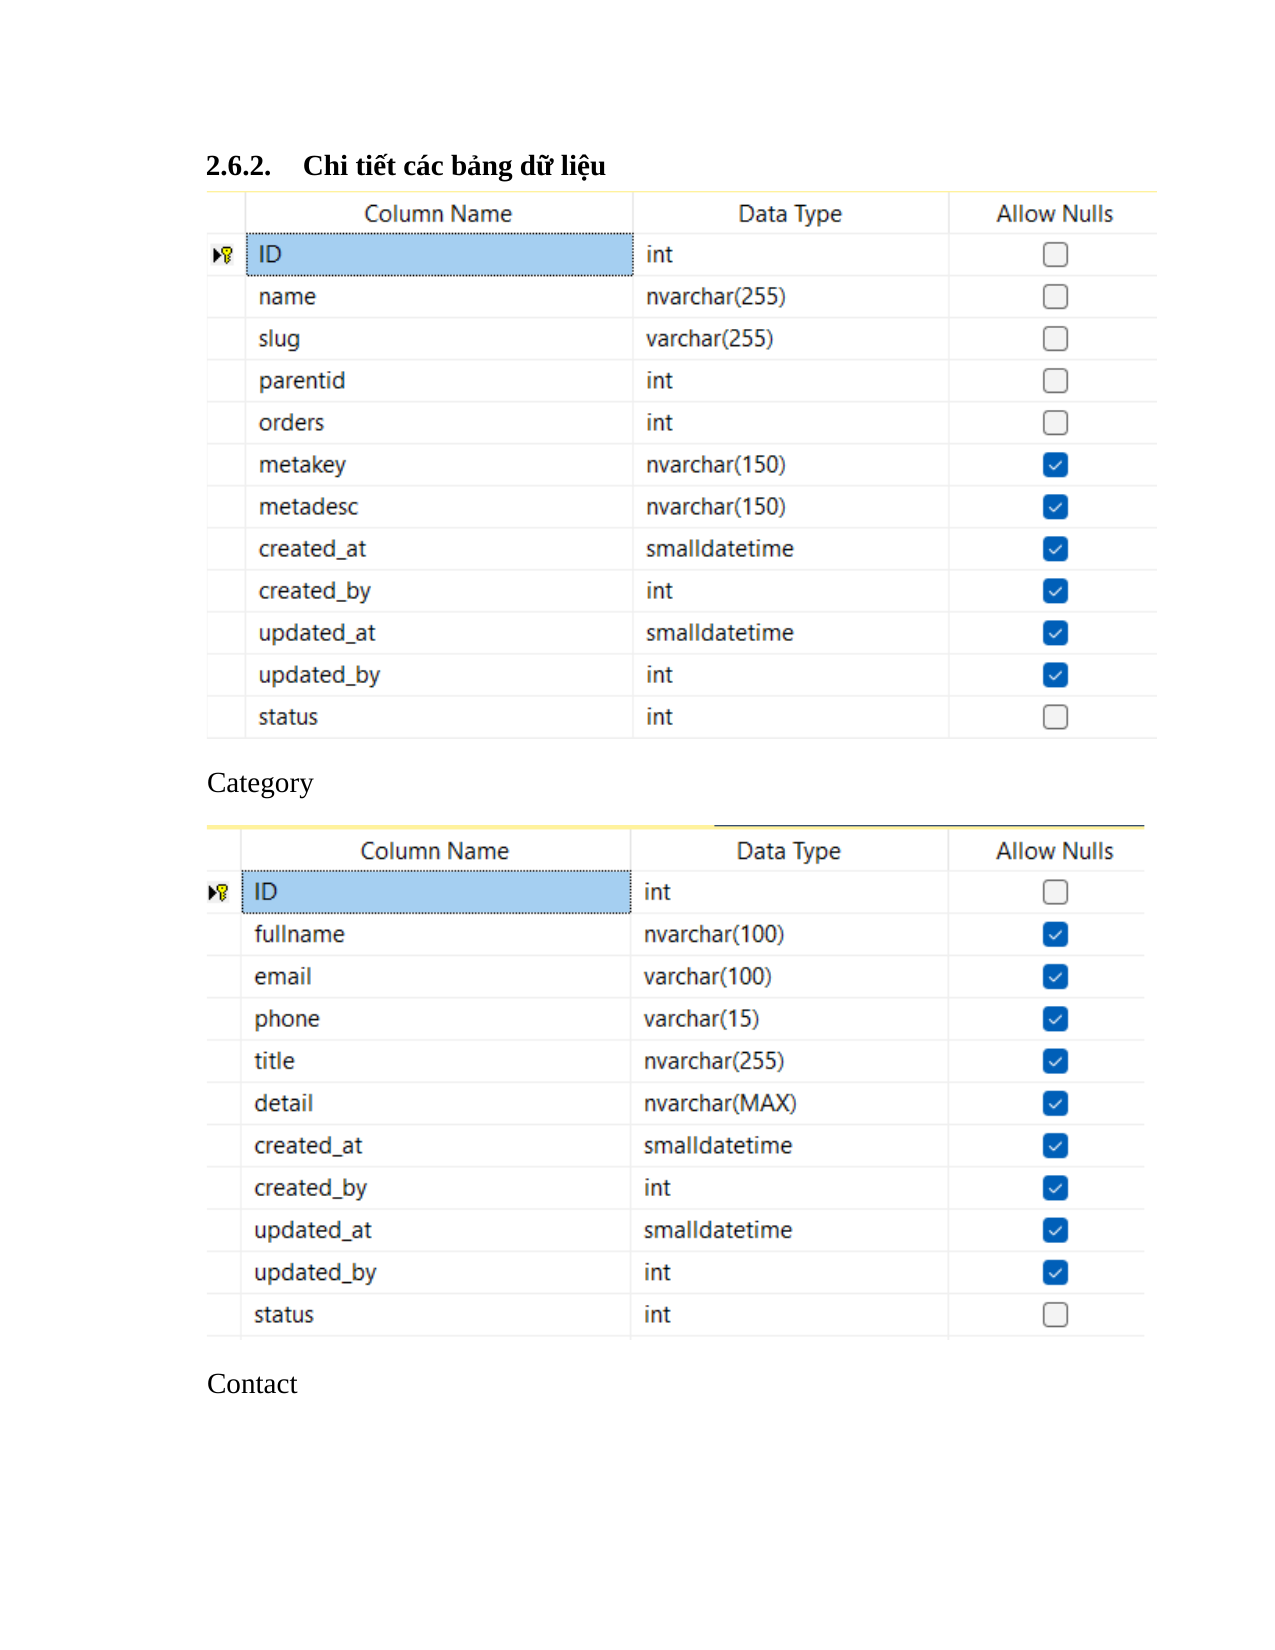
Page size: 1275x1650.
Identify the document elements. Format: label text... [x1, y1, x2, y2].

text Contact [207, 1366, 1157, 1400]
text Category [207, 765, 1157, 799]
picture [206, 191, 1157, 739]
subtitle Chi tiết các bảng dữ liệu [206, 148, 1157, 181]
picture [206, 825, 1145, 1340]
